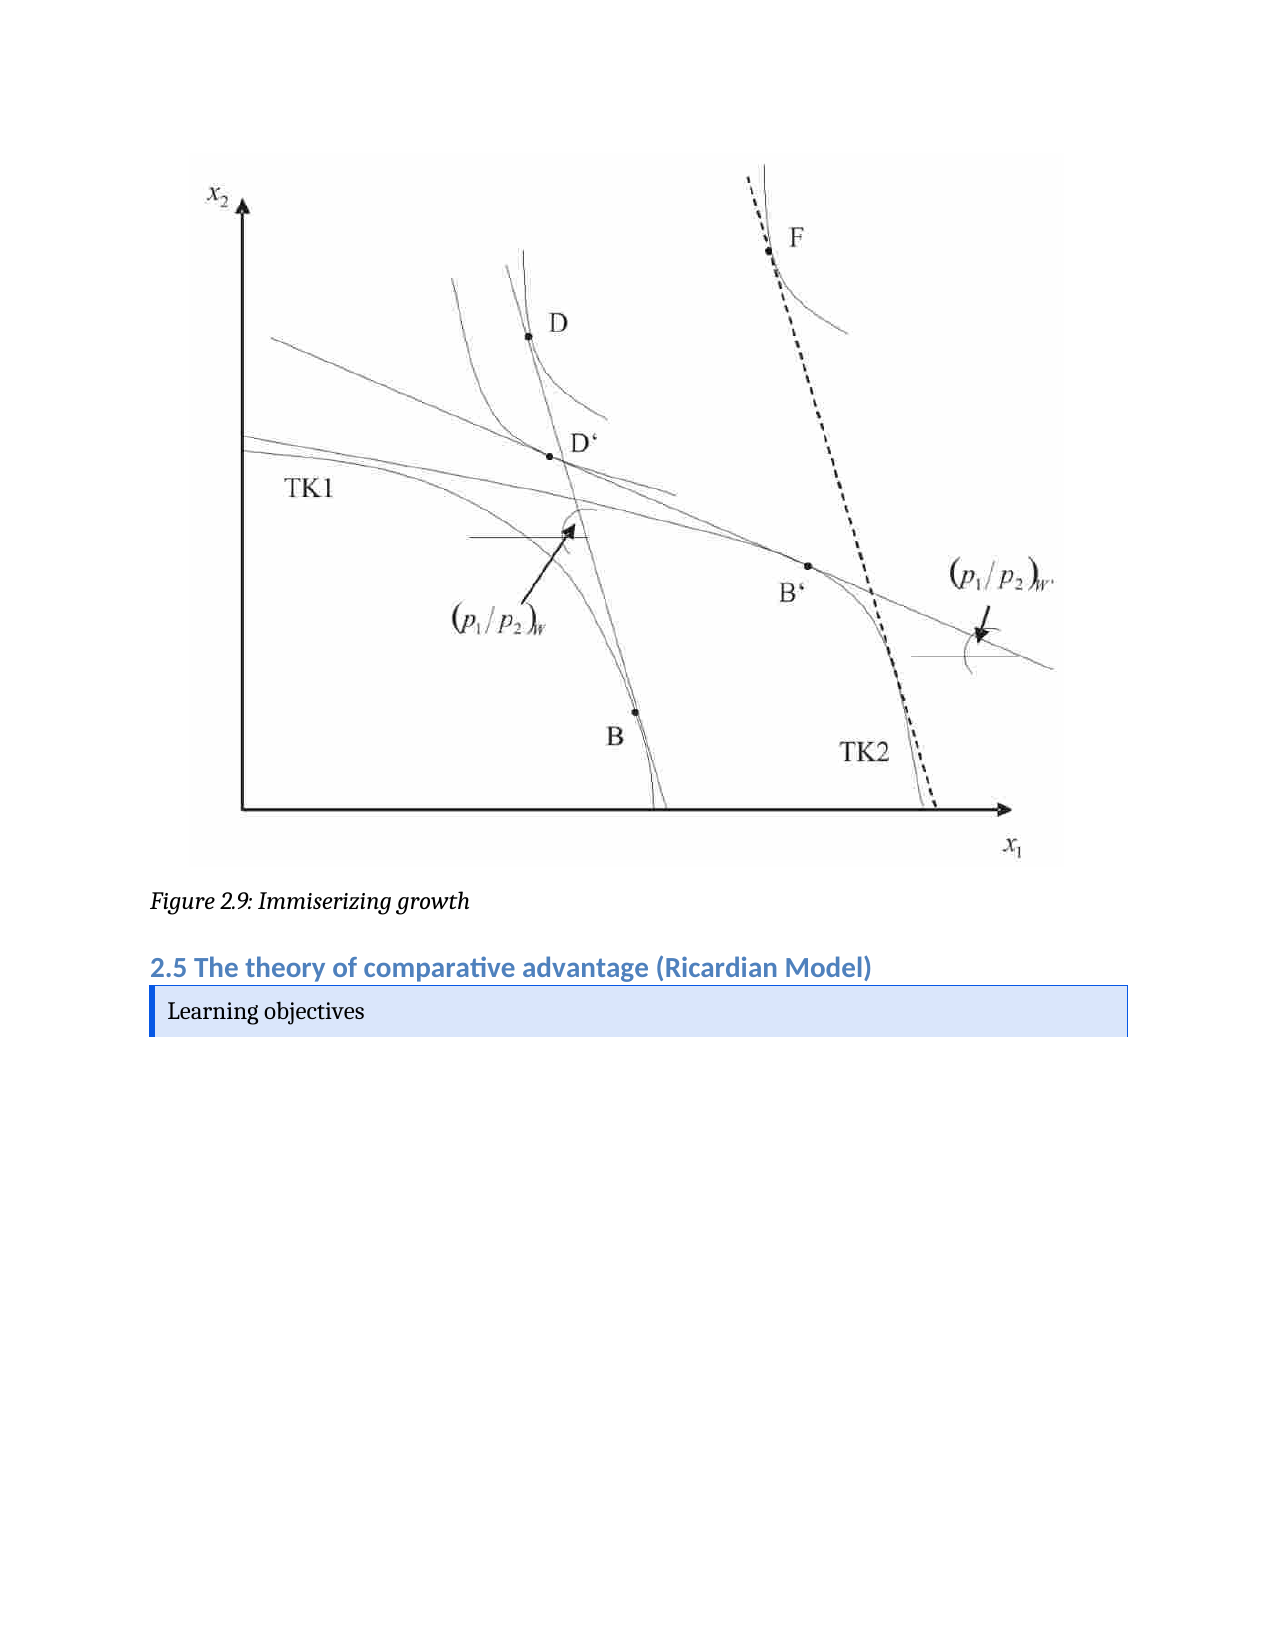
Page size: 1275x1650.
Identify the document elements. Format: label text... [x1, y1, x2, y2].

subtitle 2.5 The theory of comparative advantage (Ricardian Model) [150, 949, 1125, 985]
table_header Figure 2.9: Immiserizing growth [139, 150, 1114, 928]
table_header Learning objectives [155, 986, 1127, 1037]
picture [188, 153, 1064, 867]
